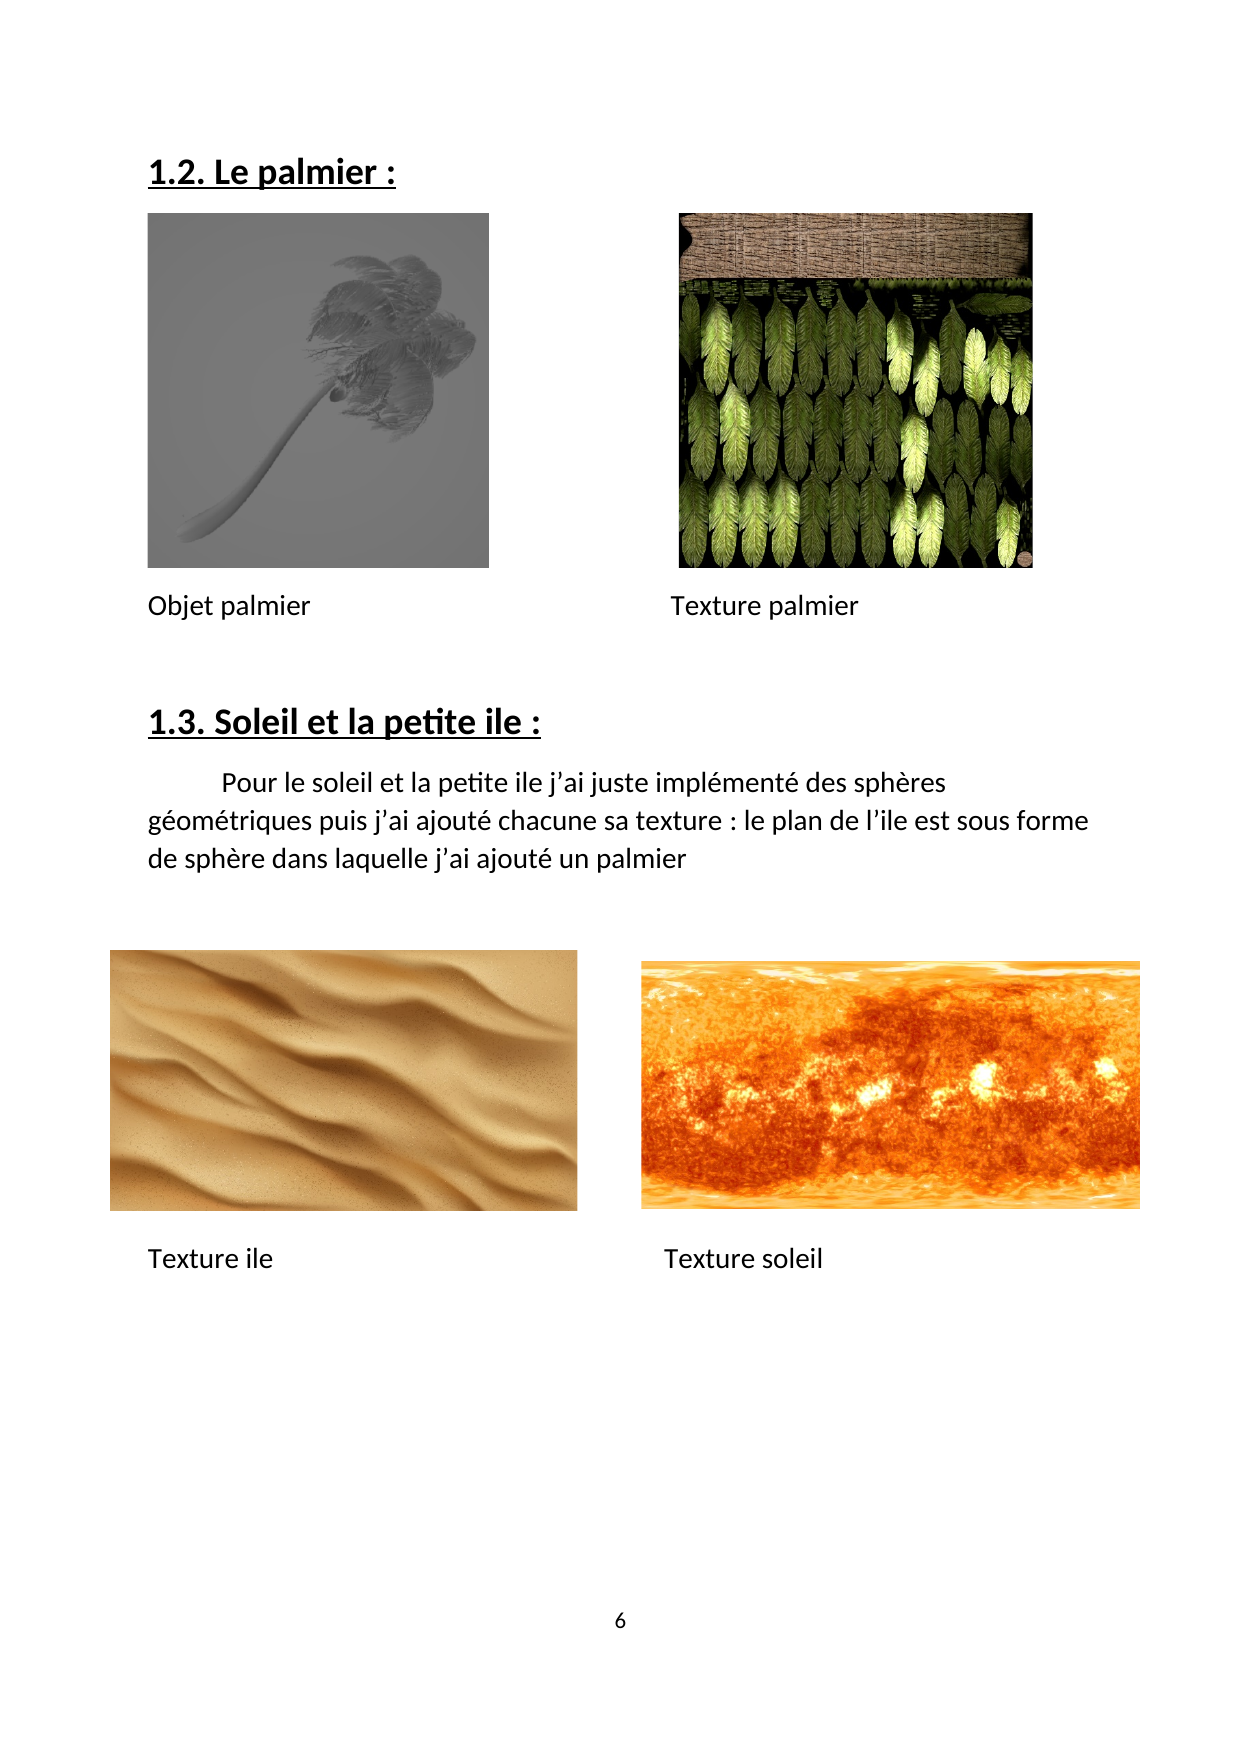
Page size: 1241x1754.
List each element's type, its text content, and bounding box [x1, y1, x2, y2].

text 1.2. Le palmier : [148, 148, 1093, 193]
picture [640, 961, 1140, 1208]
text 1.3. Soleil et la petite ile : [148, 698, 1093, 743]
text Objet palmier Texture palmier [148, 587, 1093, 623]
text Pour le soleil et la petite ile j’ai juste implémenté des sphères géométriques puis j’ai ajouté chacune sa texture : le plan de l’ile est sous forme de sphère dans laquelle j’ai ajouté un palmier [148, 764, 1093, 876]
picture [147, 213, 489, 568]
picture [108, 950, 578, 1210]
picture [678, 213, 1033, 568]
